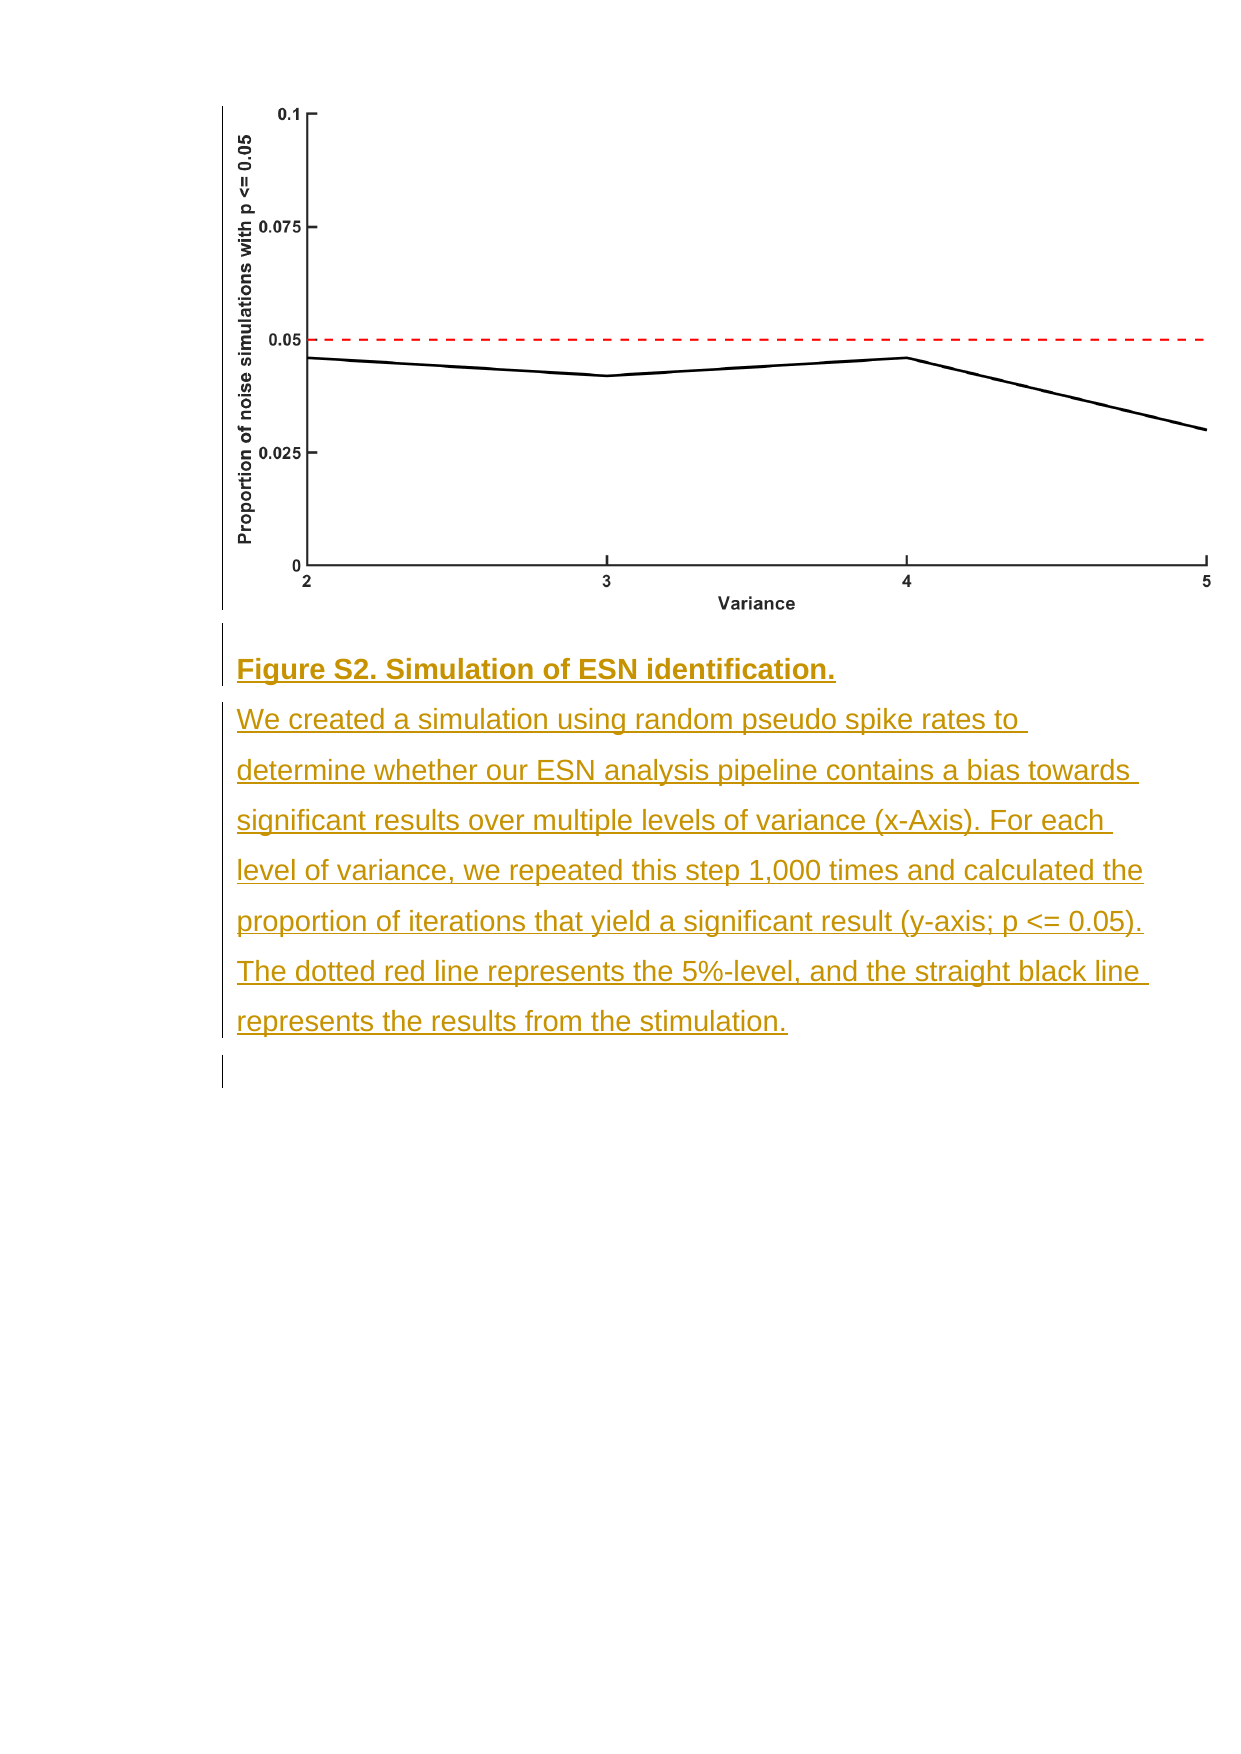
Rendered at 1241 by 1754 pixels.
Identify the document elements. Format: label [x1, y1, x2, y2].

picture [236, 106, 1212, 611]
